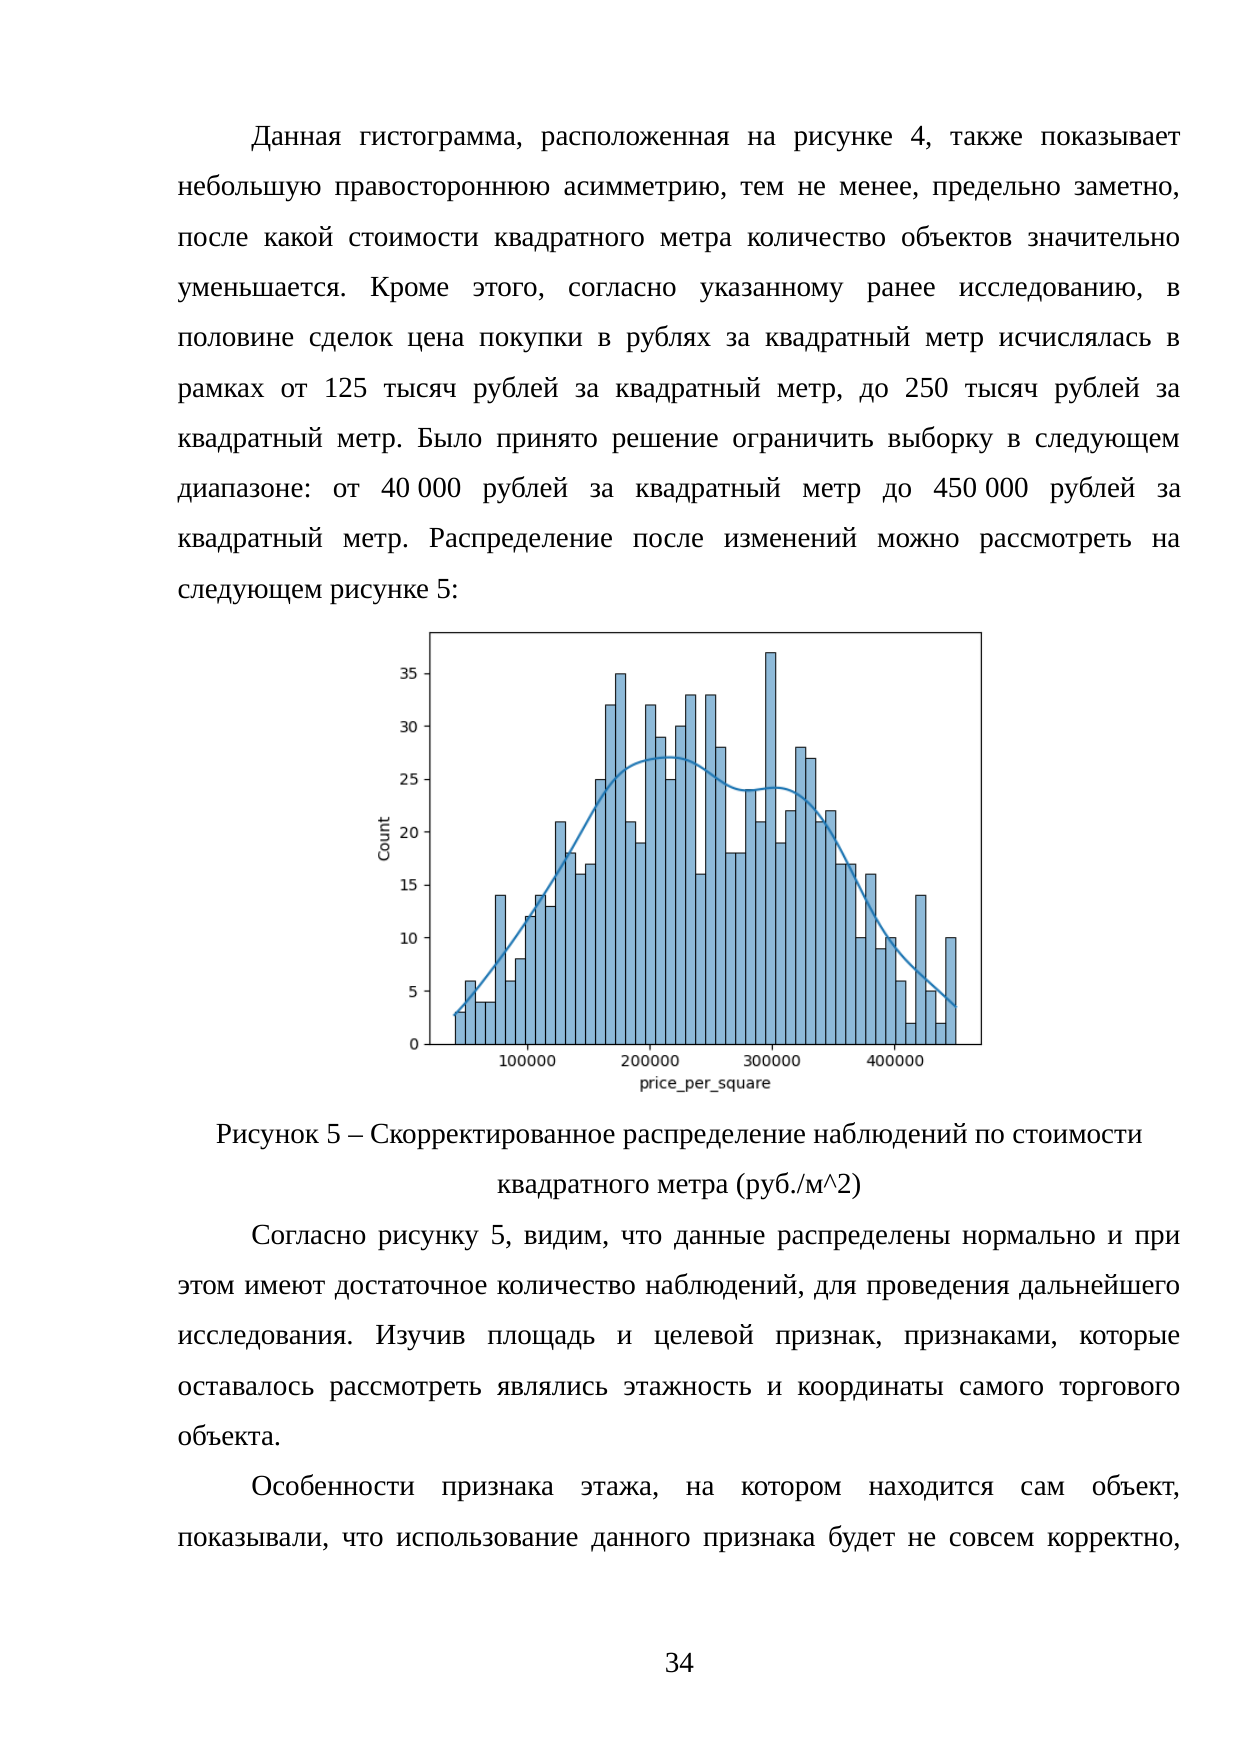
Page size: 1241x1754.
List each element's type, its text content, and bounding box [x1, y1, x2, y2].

text Рисунок 5 – Скорректированное распределение наблюдений по стоимости квадратного метра (руб./м^2) [177, 1116, 1181, 1200]
picture [366, 621, 992, 1103]
text Согласно рисунку 5, видим, что данные распределены нормально и при этом имеют достаточное количество наблюдений, для проведения дальнейшего исследования. Изучив площадь и целевой признак, признаками, которые оставалось рассмотреть являлись этажность и координаты самого торгового объекта. [177, 1217, 1181, 1452]
text Данная гистограмма, расположенная на рисунке 4, также показывает небольшую правостороннюю асимметрию, тем не менее, предельно заметно, после какой стоимости квадратного метра количество объектов значительно уменьшается. Кроме этого, согласно указанному ранее исследованию, в половине сделок цена покупки в рублях за квадратный метр исчислялась в рамках от 125 тысяч рублей за квадратный метр, до 250 тысяч рублей за квадратный метр. Было принято решение ограничить выборку в следующем диапазоне: от 40 000 рублей за квадратный метр до 450 000 рублей за квадратный метр. Распределение после изменений можно рассмотреть на следующем рисунке 5: [177, 118, 1181, 604]
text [177, 1468, 1181, 1552]
